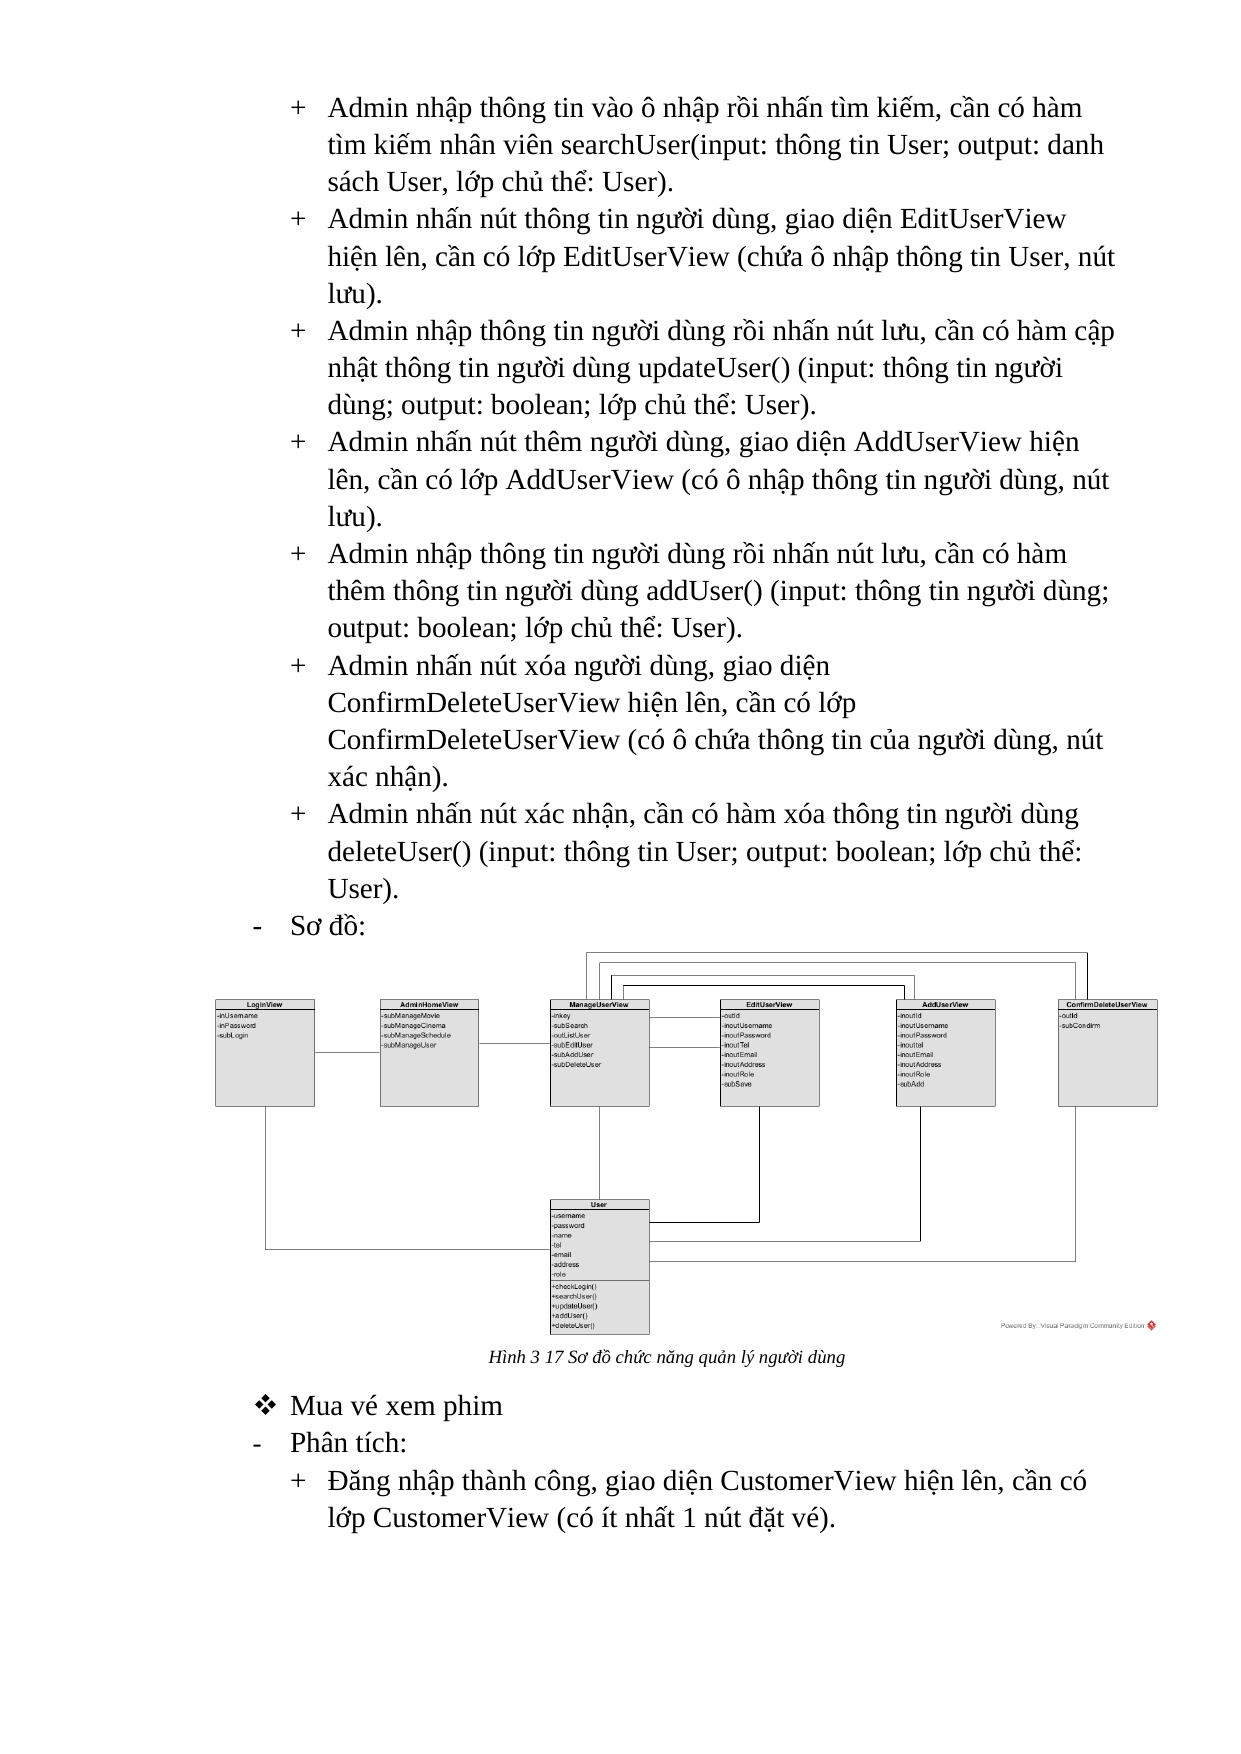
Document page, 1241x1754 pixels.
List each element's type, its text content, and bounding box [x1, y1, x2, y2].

list Admin nhấn nút xác nhận, cần có hàm xóa thông tin người dùng deleteUser() (input: thông tin User; output: boolean; lớp chủ thể: User). [290, 796, 1121, 904]
list Mua vé xem phim [252, 1388, 1121, 1422]
list Admin nhập thông tin người dùng rồi nhấn nút lưu, cần có hàm thêm thông tin người dùng addUser() (input: thông tin người dùng; output: boolean; lớp chủ thể: User). [290, 536, 1121, 644]
list Phân tích: [252, 1426, 1121, 1459]
list Sơ đồ: [252, 908, 1121, 942]
list Admin nhấn nút thêm người dùng, giao diện AddUserView hiện lên, cần có lớp AddUserView (có ô nhập thông tin người dùng, nút lưu). [290, 424, 1121, 532]
list Đăng nhập thành công, giao diện CustomerView hiện lên, cần có lớp CustomerView (có ít nhất 1 nút đặt vé). [290, 1463, 1121, 1533]
list Admin nhấn nút xóa người dùng, giao diện ConfirmDeleteUserView hiện lên, cần có lớp ConfirmDeleteUserView (có ô chứa thông tin của người dùng, nút xác nhận). [290, 648, 1121, 793]
list Admin nhấn nút thông tin người dùng, giao diện EditUserView hiện lên, cần có lớp EditUserView (chứa ô nhập thông tin User, nút lưu). [290, 201, 1121, 309]
list Admin nhập thông tin vào ô nhập rồi nhấn tìm kiếm, cần có hàm tìm kiếm nhân viên searchUser(input: thông tin User; output: danh sách User, lớp chủ thể: User). [290, 90, 1121, 198]
list Admin nhập thông tin người dùng rồi nhấn nút lưu, cần có hàm cập nhật thông tin người dùng updateUser() (input: thông tin người dùng; output: boolean; lớp chủ thể: User). [290, 313, 1121, 421]
picture [214, 951, 1158, 1336]
